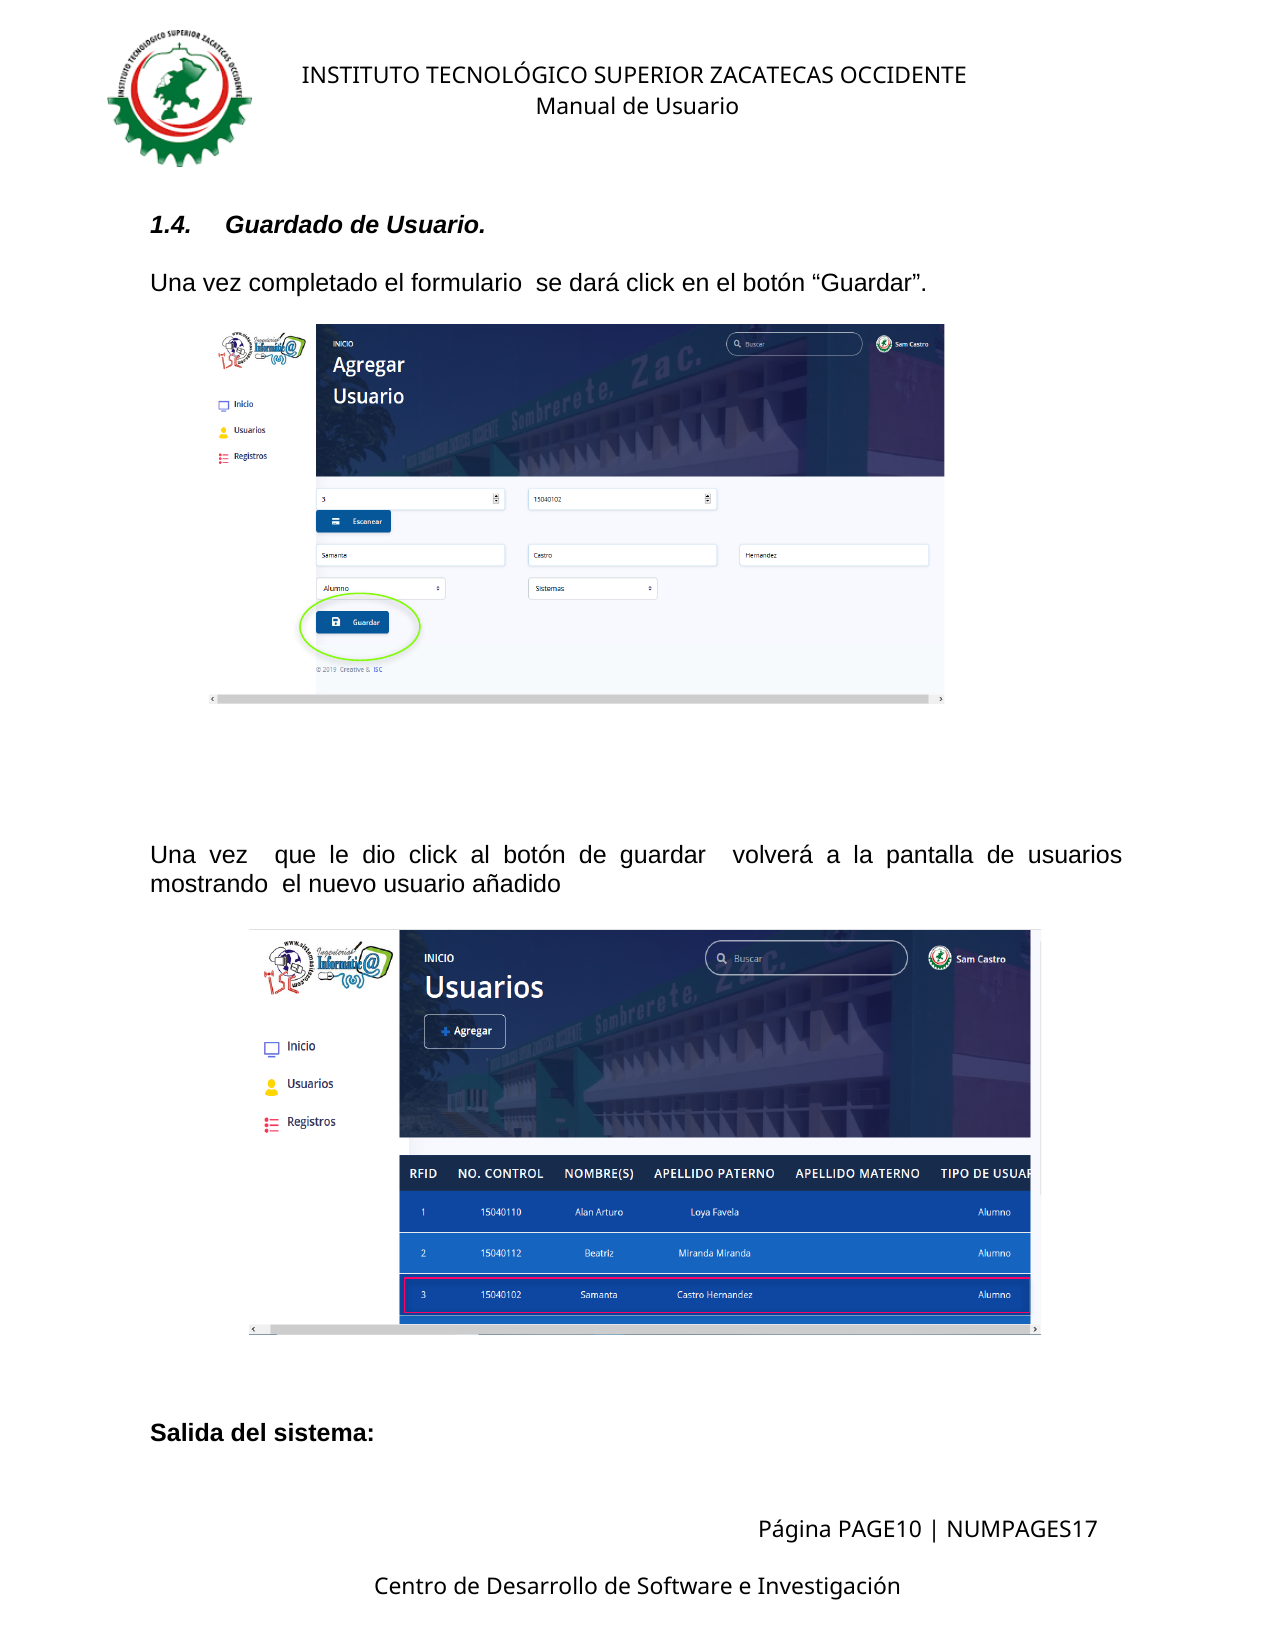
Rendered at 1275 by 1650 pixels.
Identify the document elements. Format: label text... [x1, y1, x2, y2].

picture [107, 30, 252, 167]
text Salida del sistema: [150, 1418, 1125, 1446]
text Una vez que le dio click al botón de guardar volverá a la pantalla de usuarios mostrando el nuevo usuario añadido [150, 840, 1125, 898]
text Una vez completado el formulario se dará click en el botón “Guardar”. [150, 267, 1125, 296]
list Guardado de Usuario. [150, 210, 1125, 239]
picture [249, 929, 1042, 1335]
picture [208, 324, 945, 704]
